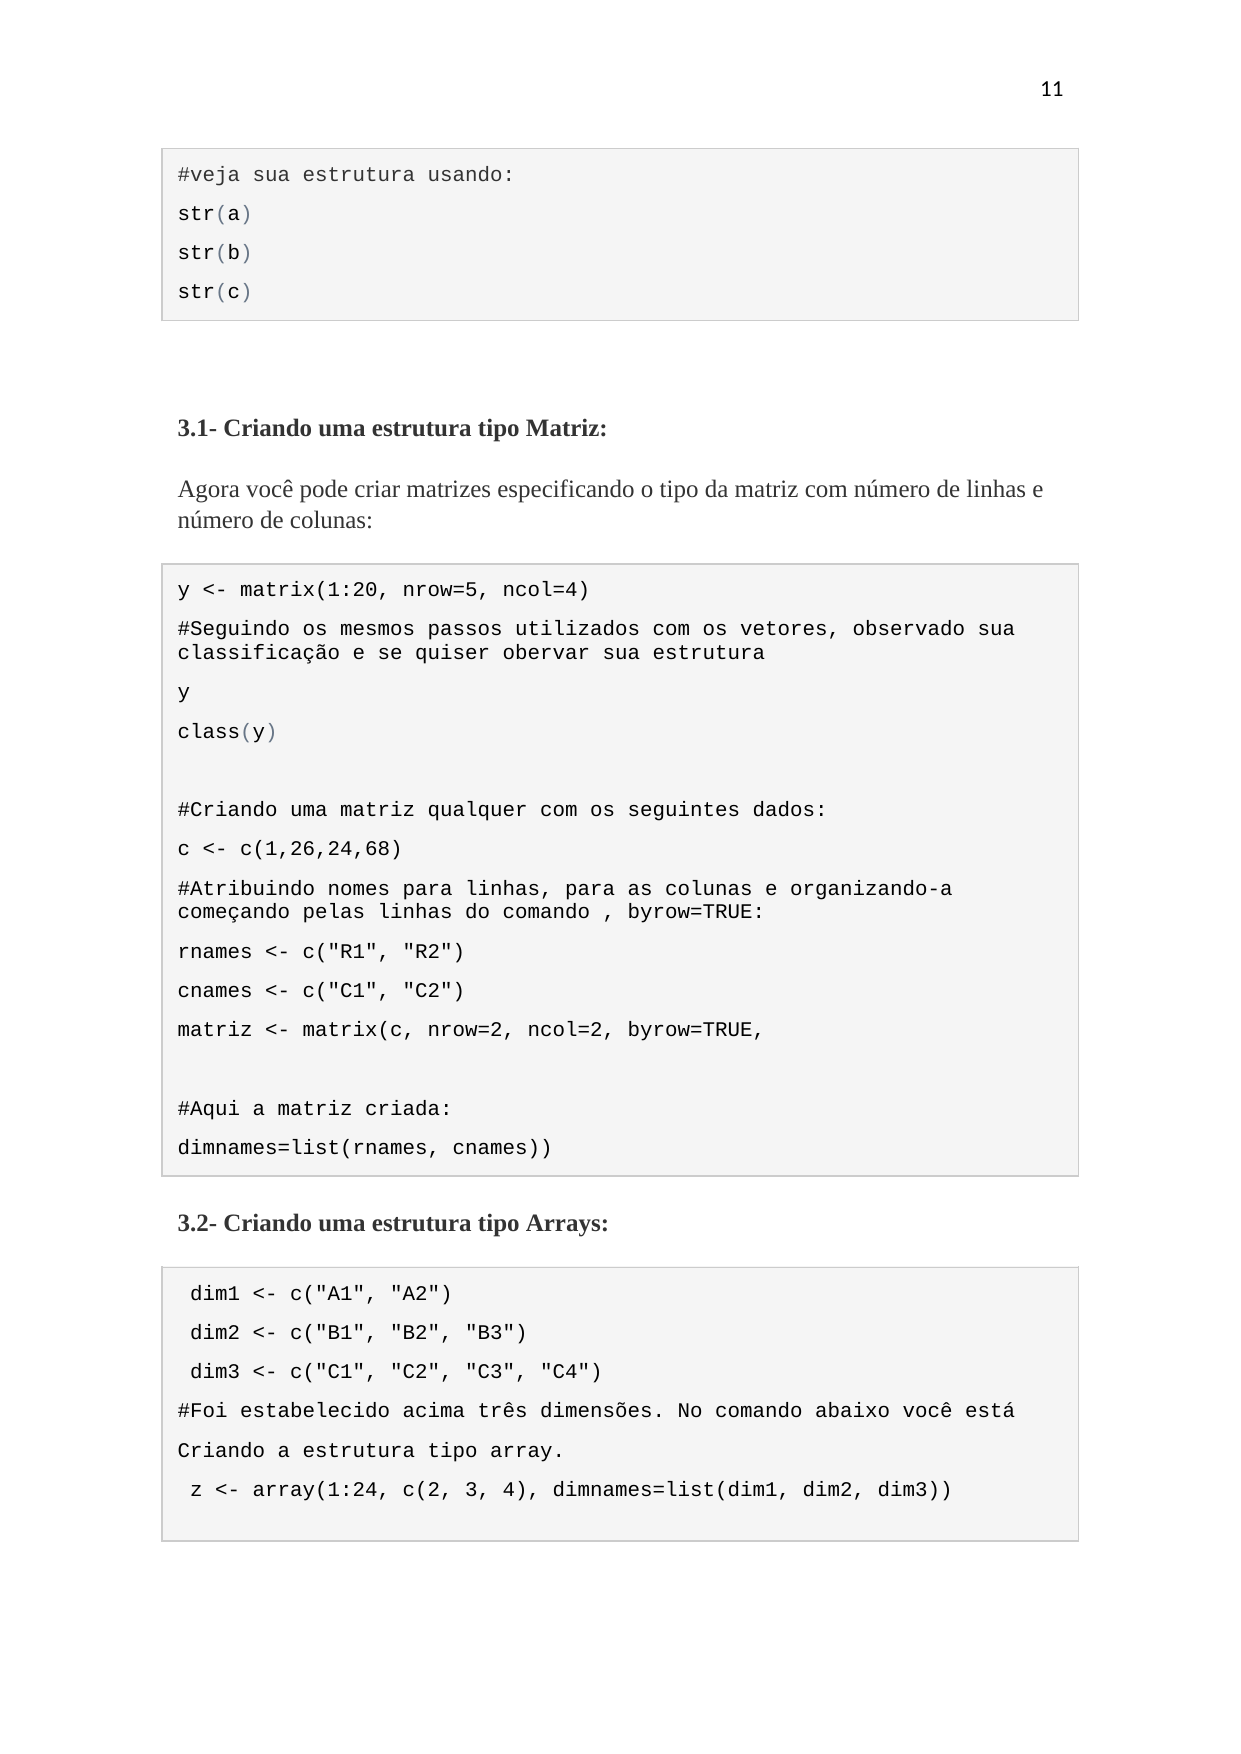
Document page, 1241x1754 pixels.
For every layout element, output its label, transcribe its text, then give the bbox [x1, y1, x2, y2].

text class(y) [163, 704, 1078, 744]
text #Atribuindo nomes para linhas, para as colunas e organizando-a começando pelas linhas do comando , byrow=TRUE: [163, 862, 1078, 924]
text str(b) [163, 226, 1078, 265]
text #Aqui a matriz criada: [163, 1082, 1078, 1121]
text dimnames=list(rnames, cnames)) [163, 1121, 1078, 1175]
text str(a) [163, 187, 1078, 226]
text cnames <- c("C1", "C2") [163, 964, 1078, 1003]
text #Foi estabelecido acima três dimensões. No comando abaixo você está [163, 1384, 1078, 1423]
text #Criando uma matriz qualquer com os seguintes dados: [163, 783, 1078, 822]
text 3.2- Criando uma estrutura tipo Arrays: [177, 1206, 1063, 1237]
text dim2 <- c("B1", "B2", "B3") [163, 1306, 1078, 1345]
text dim3 <- c("C1", "C2", "C3", "C4") [163, 1345, 1078, 1384]
text 3.1- Criando uma estrutura tipo Matriz: [177, 411, 1063, 442]
text Agora você pode criar matrizes especificando o tipo da matriz com número de linhas e número de colunas: [177, 471, 1063, 534]
text matriz <- matrix(c, nrow=2, ncol=2, byrow=TRUE, [163, 1003, 1078, 1042]
text #Seguindo os mesmos passos utilizados com os vetores, observado sua classificação e se quiser obervar sua estrutura [163, 602, 1078, 665]
text y <- matrix(1:20, nrow=5, ncol=4) [163, 565, 1078, 602]
text y [163, 665, 1078, 704]
text Criando a estrutura tipo array. [163, 1423, 1078, 1463]
text #veja sua estrutura usando: [163, 149, 1078, 187]
text dim1 <- c("A1", "A2") [163, 1268, 1078, 1306]
text rnames <- c("R1", "R2") [163, 924, 1078, 964]
text z <- array(1:24, c(2, 3, 4), dimnames=list(dim1, dim2, dim3)) [163, 1463, 1078, 1502]
text c <- c(1,26,24,68) [163, 822, 1078, 862]
text str(c) [163, 265, 1078, 320]
